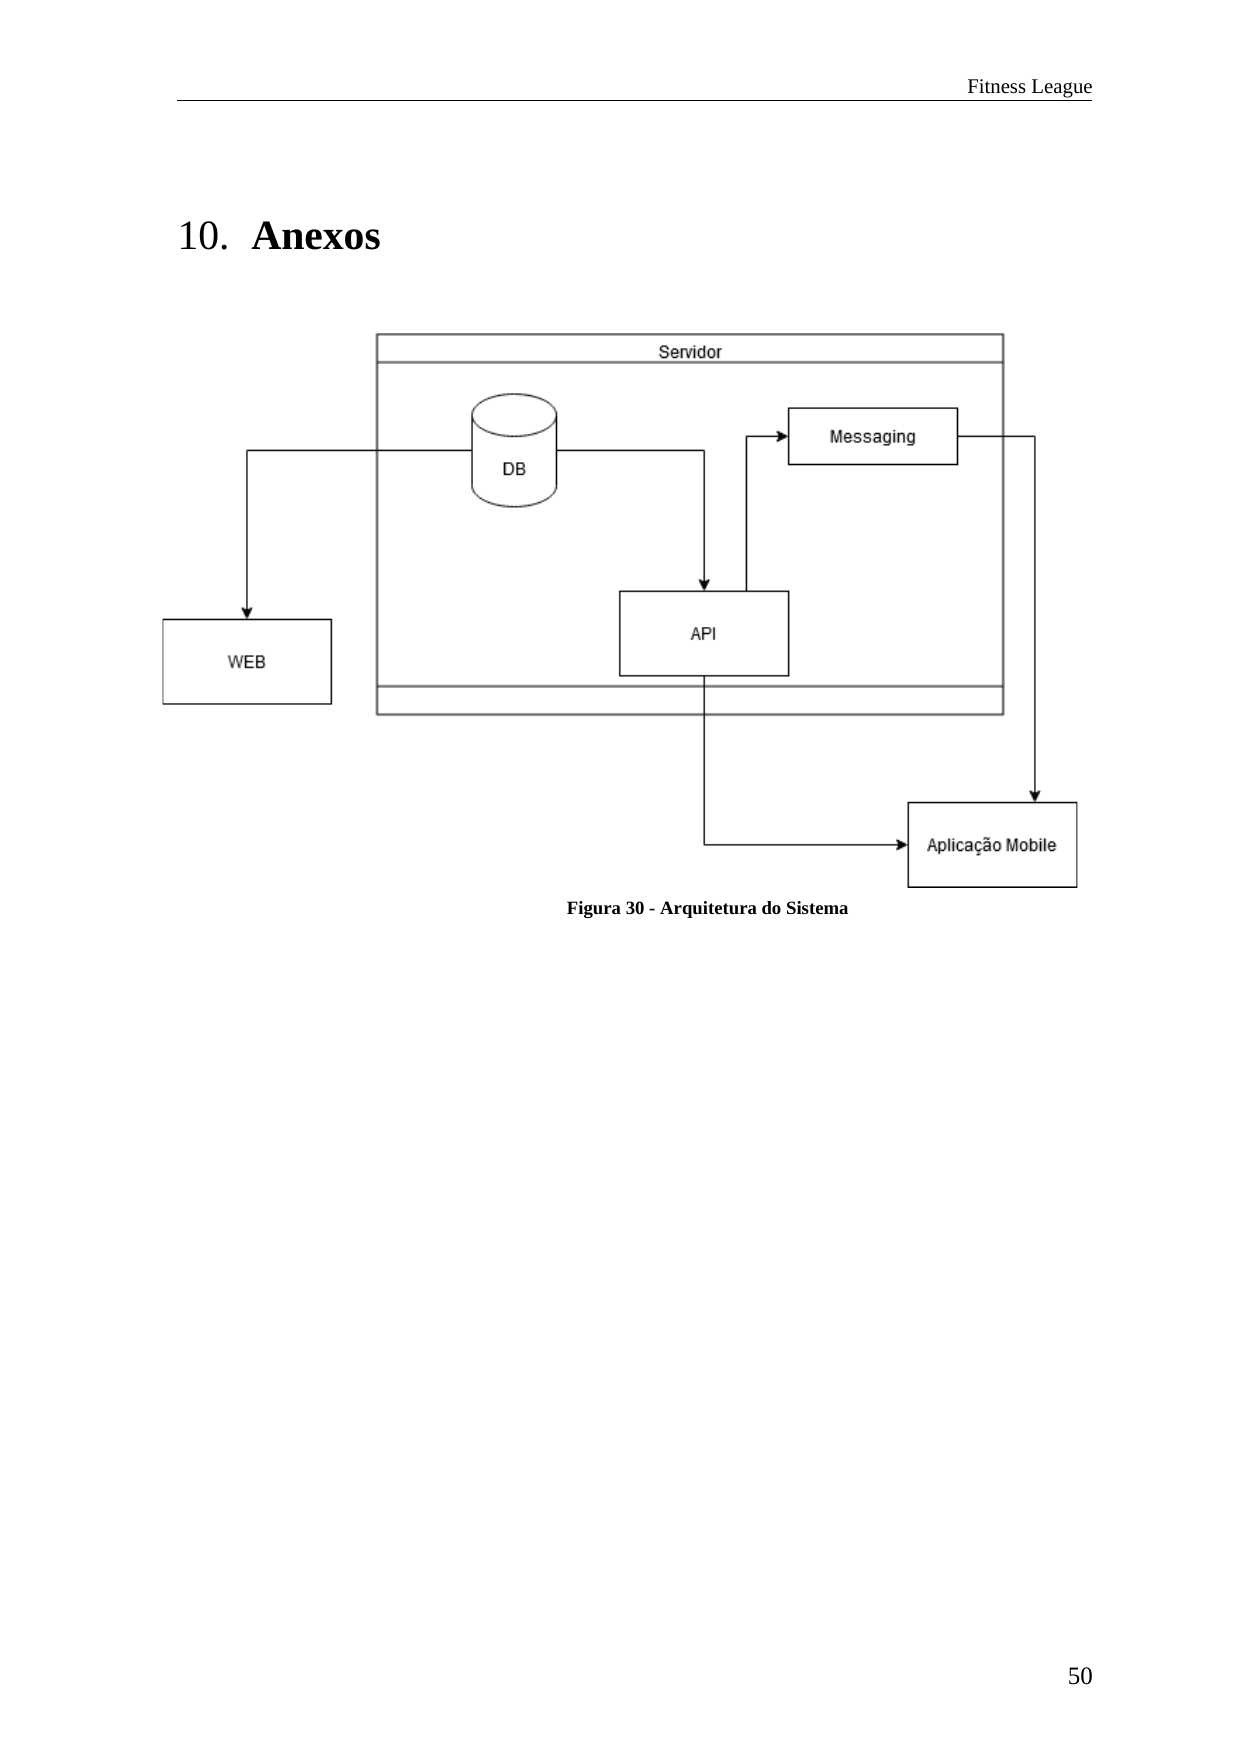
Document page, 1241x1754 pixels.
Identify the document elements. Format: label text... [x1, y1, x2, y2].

subtitle Anexos [177, 210, 1092, 258]
picture [162, 333, 1078, 888]
